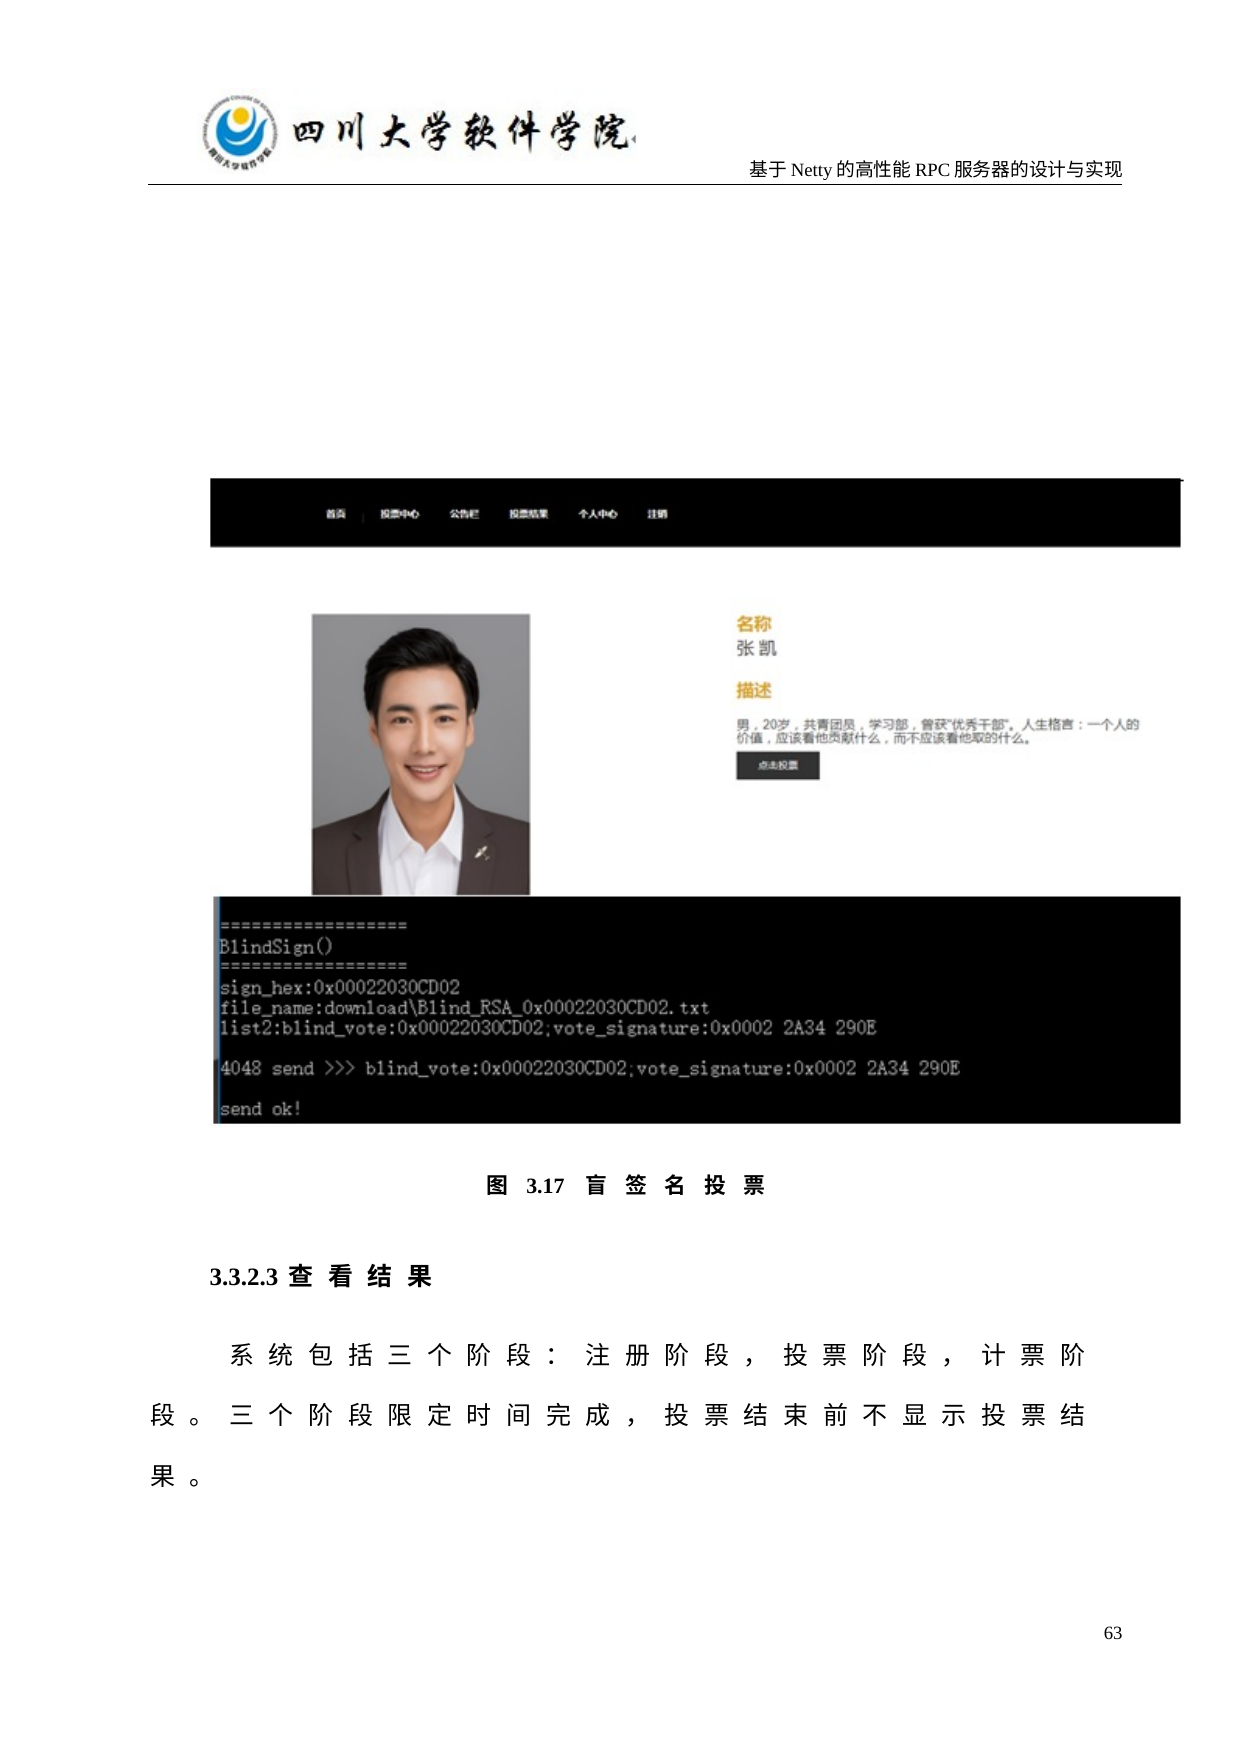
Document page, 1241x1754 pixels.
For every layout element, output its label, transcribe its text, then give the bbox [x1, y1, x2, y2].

picture [197, 88, 639, 177]
picture [209, 477, 1184, 1127]
text 3.3.2.3 查看结果 [150, 1244, 1120, 1305]
text 图3.17 盲签名投票 [150, 1153, 1120, 1214]
text 系统包括三个阶段：注册阶段，投票阶段，计票阶段。三个阶段限定时间完成，投票结束前不显示投票结果。 [150, 1323, 1120, 1505]
